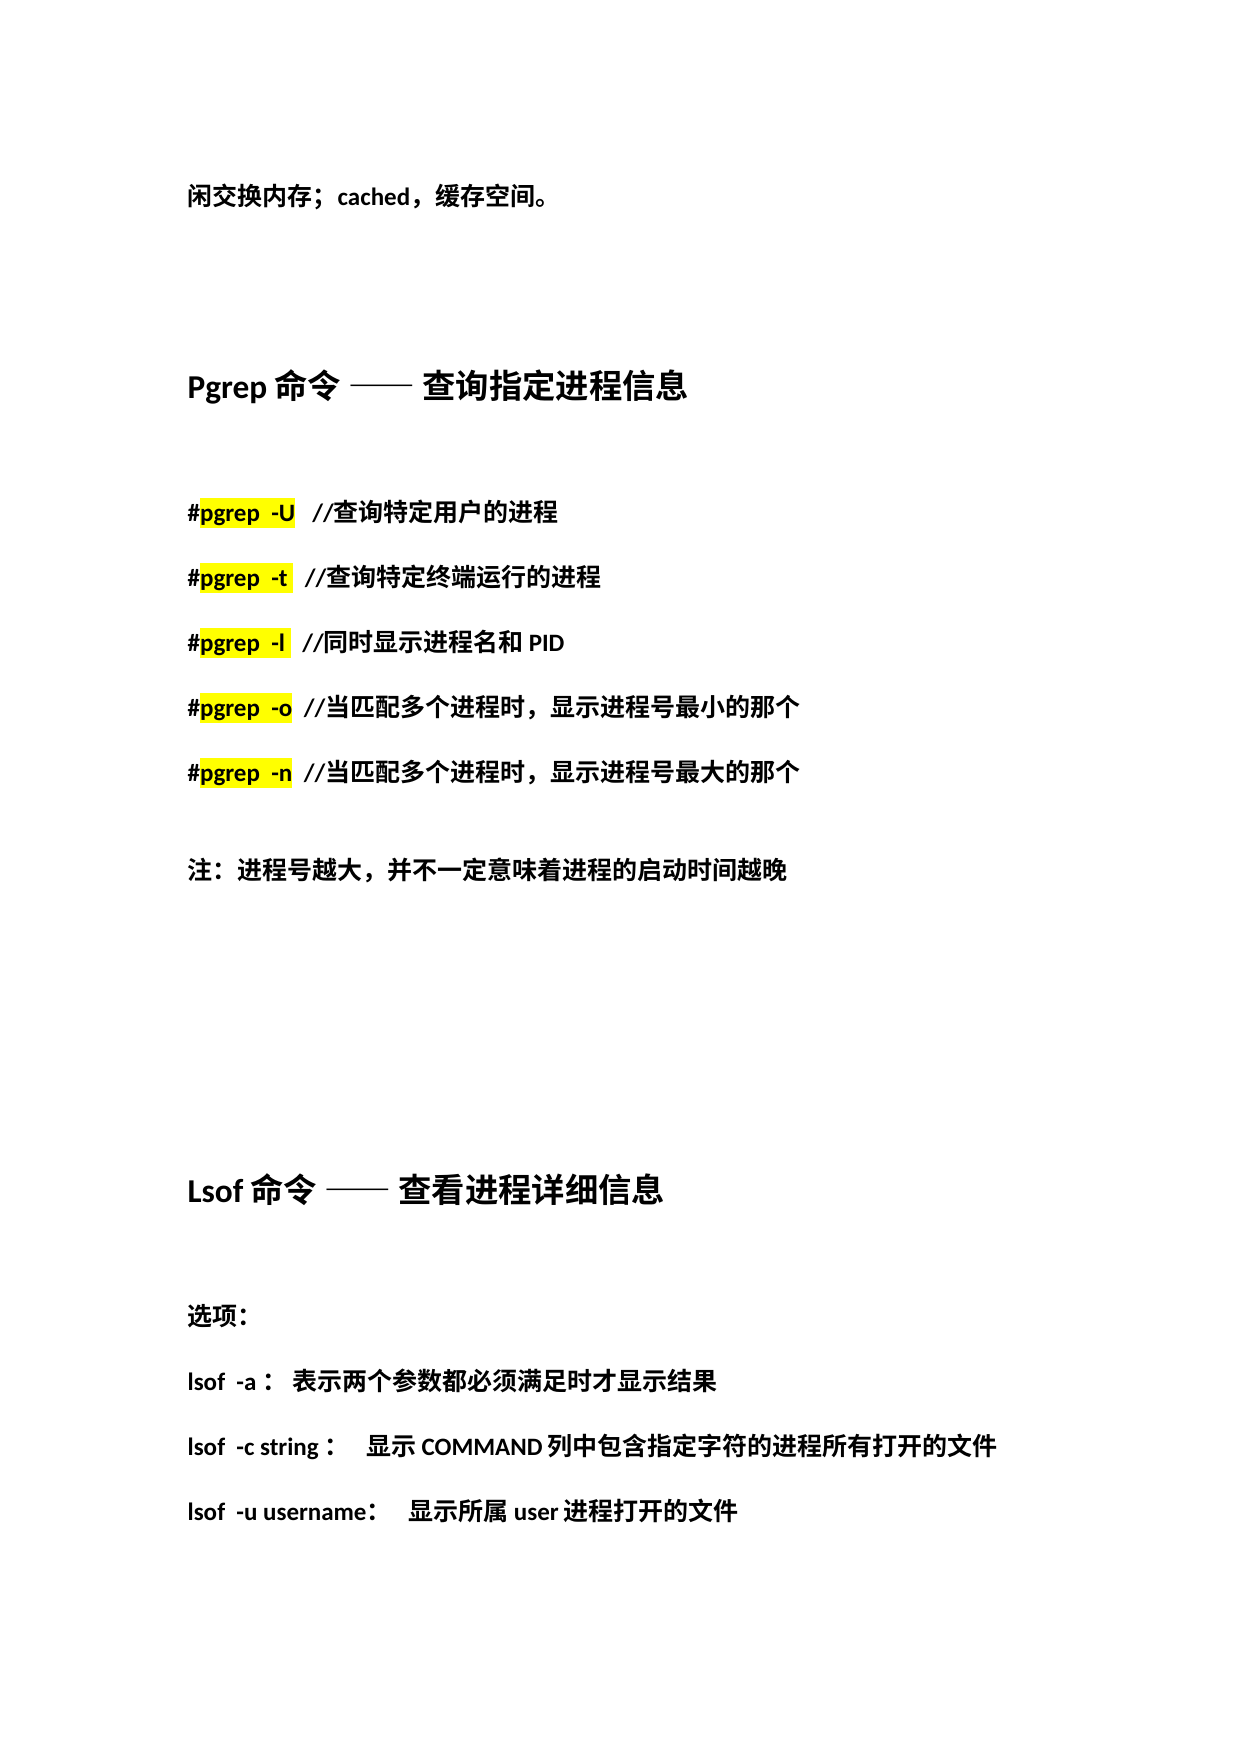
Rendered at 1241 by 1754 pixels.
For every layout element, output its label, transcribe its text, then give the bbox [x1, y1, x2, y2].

subtitle Lsof命令 —— 查看进程详细信息 [187, 1155, 1053, 1220]
text #pgrep -l //同时显示进程名和PID [187, 608, 1053, 673]
subtitle Pgrep命令 —— 查询指定进程信息 [187, 352, 1053, 417]
text 选项： [187, 1282, 1053, 1347]
text 注：进程号越大，并不一定意味着进程的启动时间越晚 [187, 836, 1053, 901]
text #pgrep -t //查询特定终端运行的进程 [187, 543, 1053, 608]
text #pgrep -U //查询特定用户的进程 [187, 478, 1053, 543]
text #pgrep -o //当匹配多个进程时，显示进程号最小的那个 [187, 673, 1053, 738]
text #pgrep -n //当匹配多个进程时，显示进程号最大的那个 [187, 738, 1053, 803]
text lsof -a ： 表示两个参数都必须满足时才显示结果 [187, 1347, 1053, 1412]
text lsof -c string ： 显示COMMAND列中包含指定字符的进程所有打开的文件 [187, 1412, 1053, 1477]
text lsof -u username： 显示所属user进程打开的文件 [187, 1477, 1053, 1542]
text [187, 162, 1053, 227]
